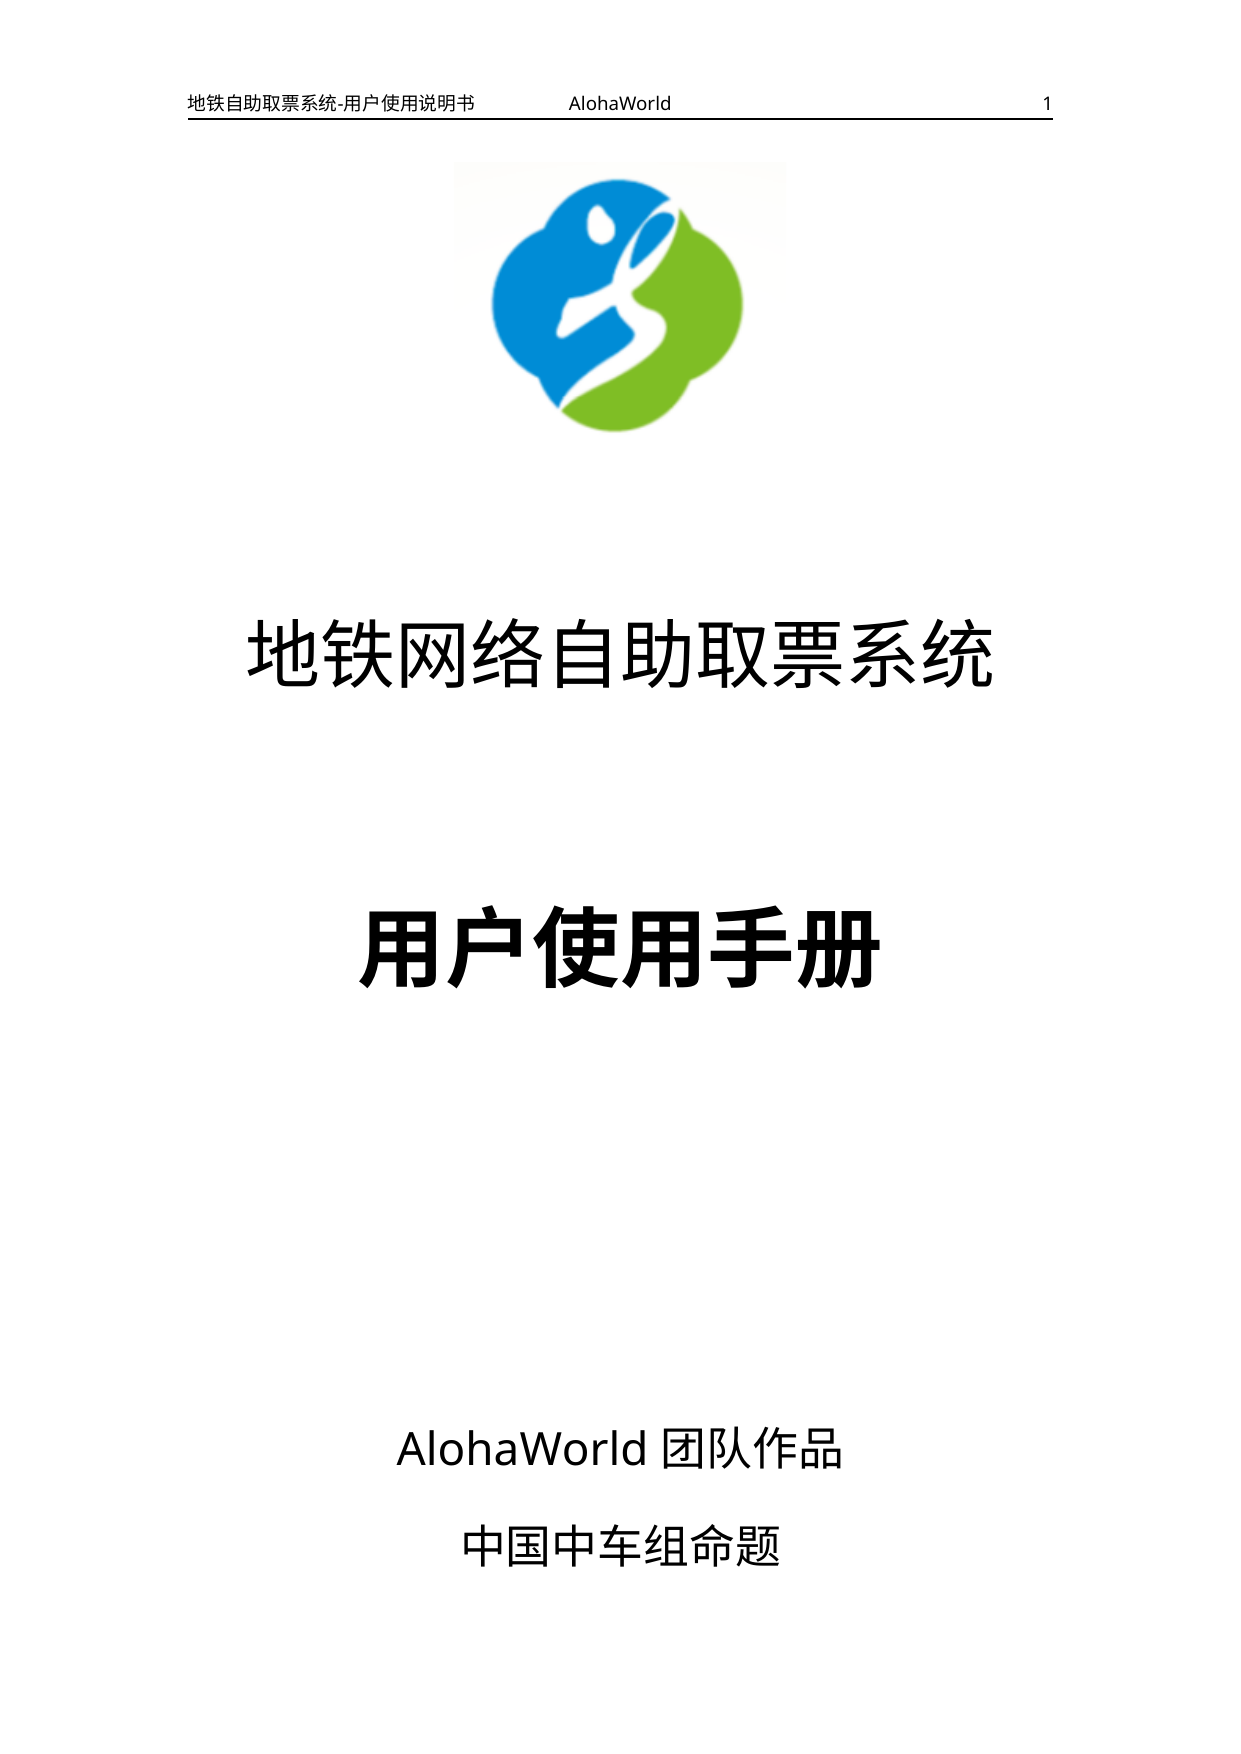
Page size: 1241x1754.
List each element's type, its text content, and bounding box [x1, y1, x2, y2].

text 地铁网络自助取票系统 [187, 584, 1053, 714]
picture [453, 162, 787, 450]
text 用户使用手册 [187, 877, 1053, 1007]
text 中国中车组命题 [187, 1494, 1053, 1592]
text AlohaWorld 团队作品 [187, 1397, 1053, 1494]
